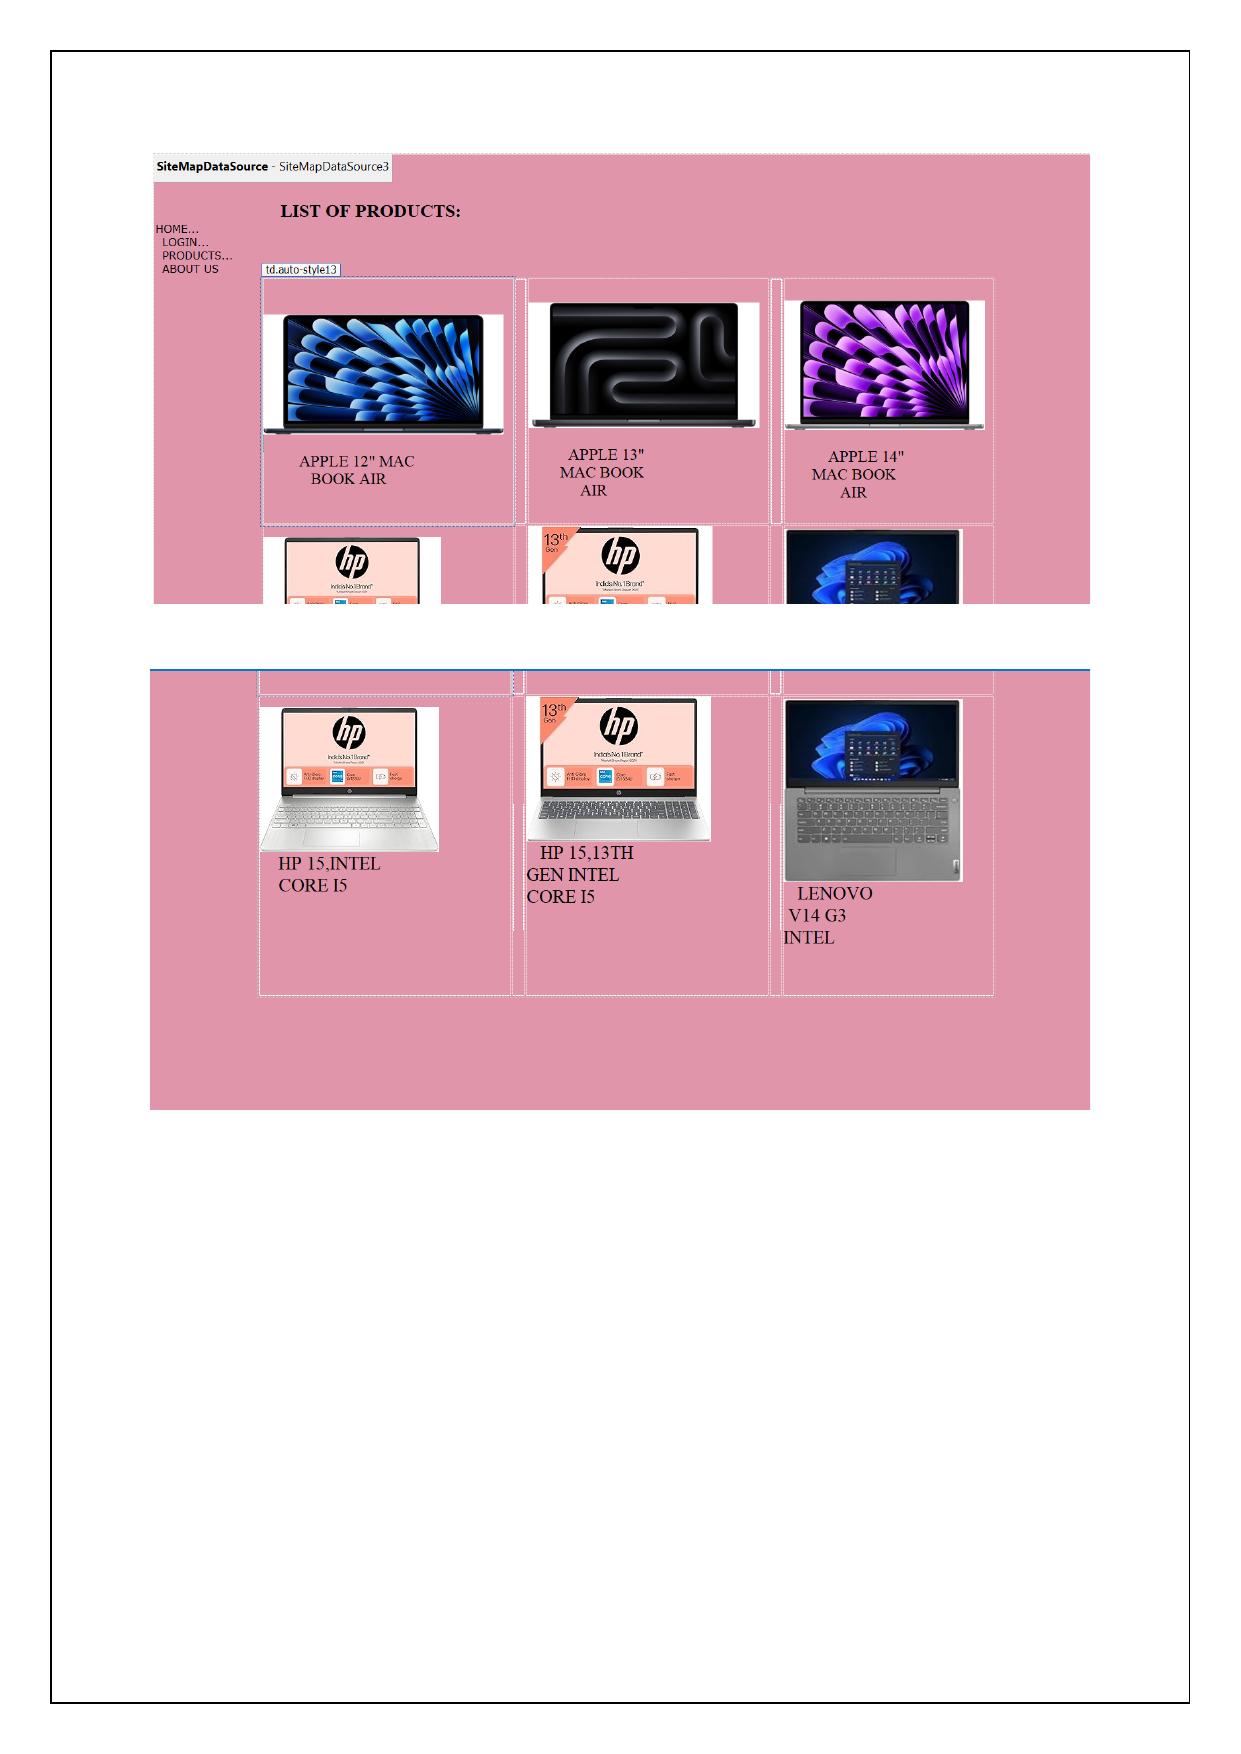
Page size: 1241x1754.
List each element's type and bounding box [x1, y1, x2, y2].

picture [150, 669, 1091, 1110]
picture [150, 150, 1091, 604]
